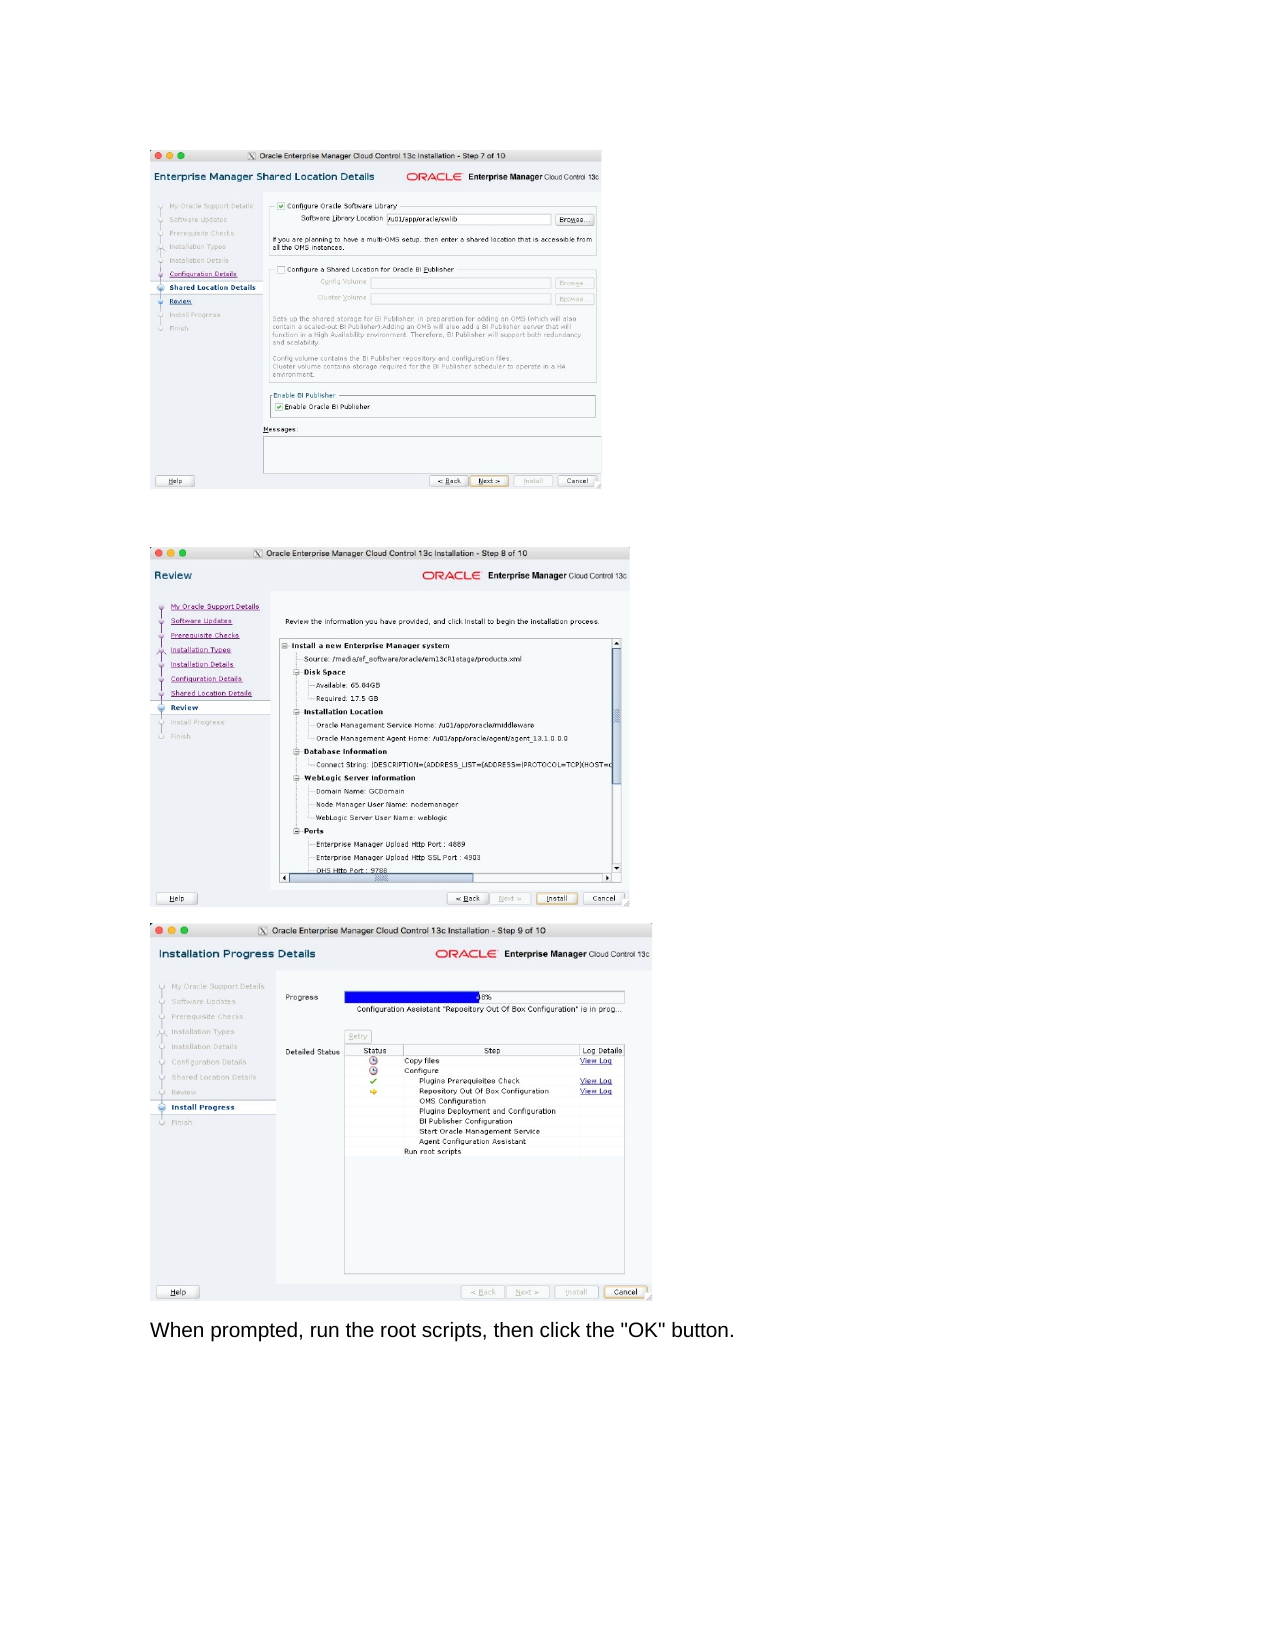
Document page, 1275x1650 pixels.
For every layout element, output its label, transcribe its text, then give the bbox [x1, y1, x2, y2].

text When prompted, run the root scripts, then click the "OK" button. [150, 1318, 1125, 1342]
picture [150, 547, 630, 907]
picture [150, 923, 653, 1301]
picture [150, 150, 602, 489]
